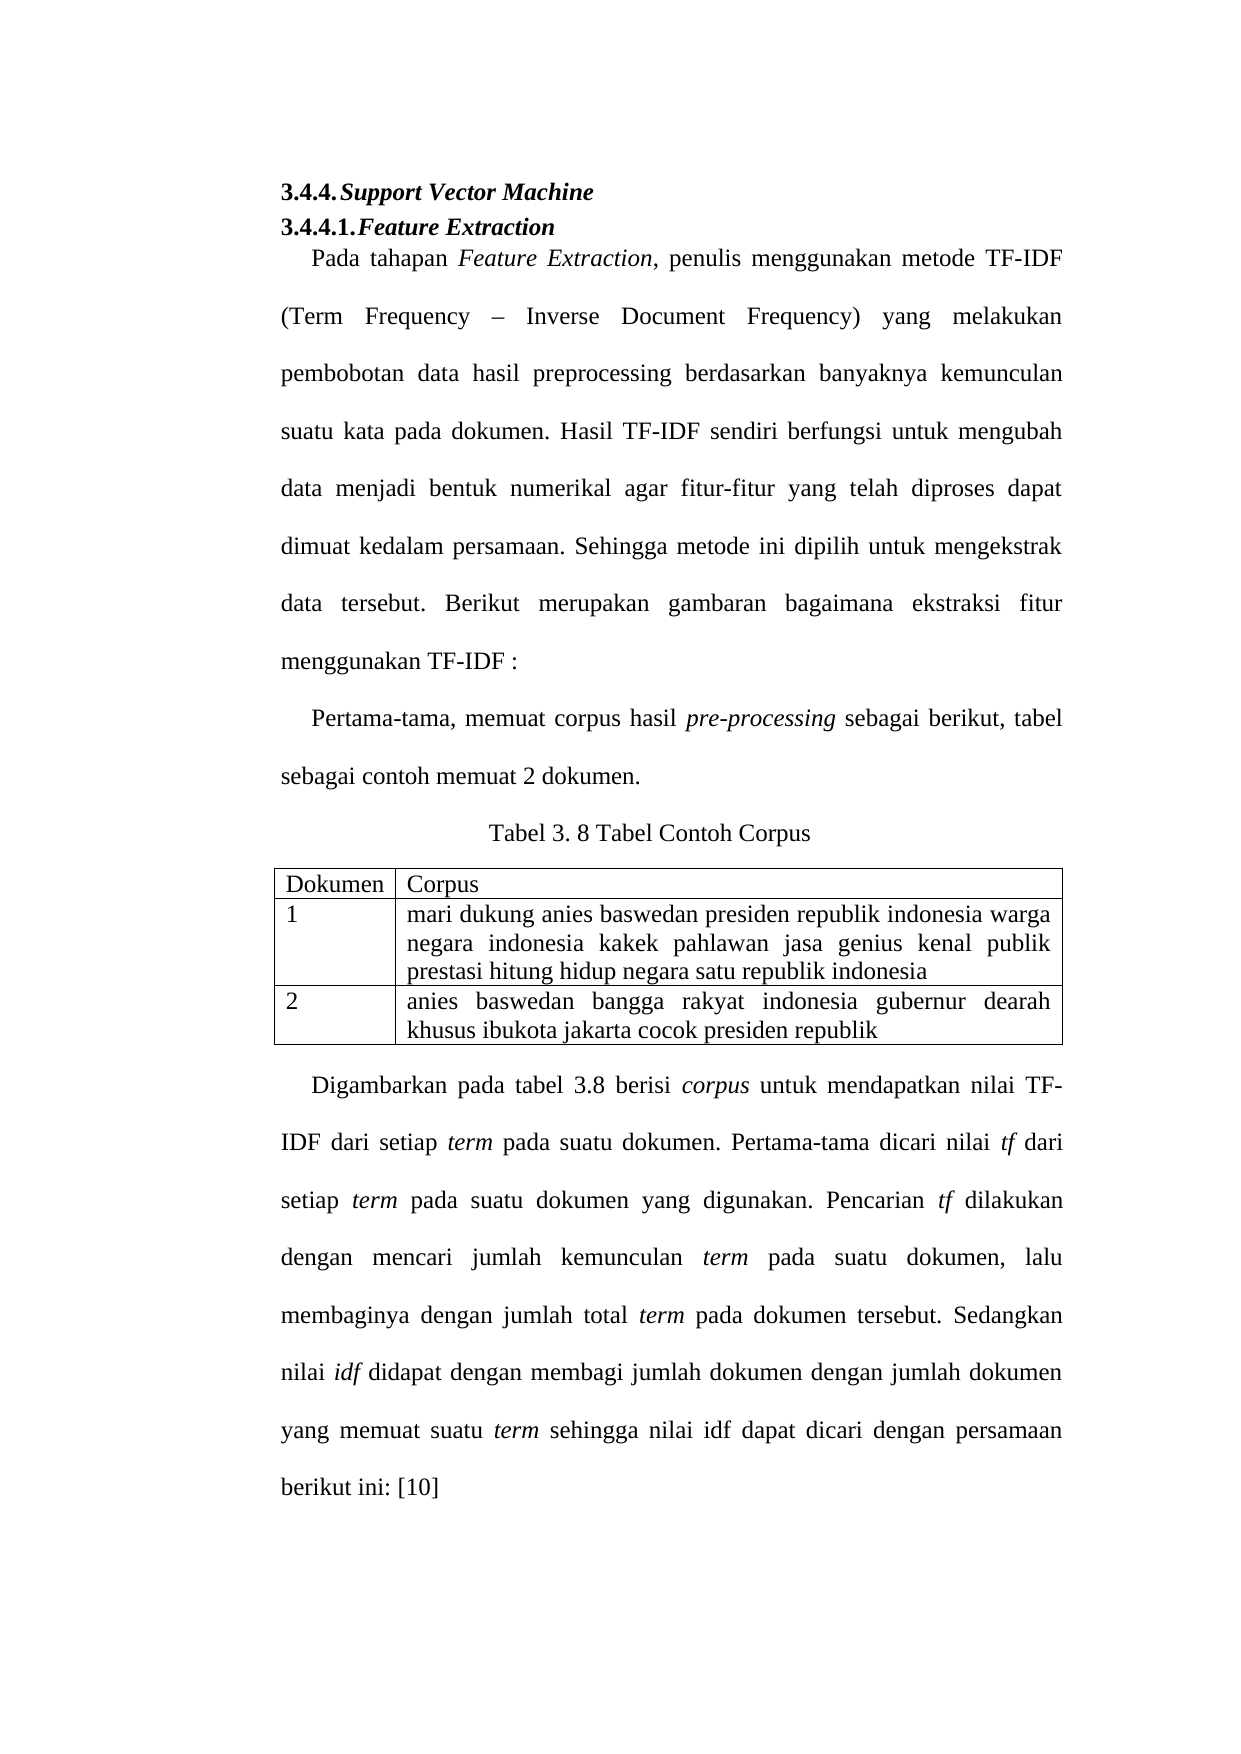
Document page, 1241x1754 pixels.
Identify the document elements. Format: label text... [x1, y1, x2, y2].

text Pada tahapan Feature Extraction, penulis menggunakan metode TF-IDF (Term Frequency – Inverse Document Frequency) yang melakukan pembobotan data hasil preprocessing berdasarkan banyaknya kemunculan suatu kata pada dokumen. Hasil TF-IDF sendiri berfungsi untuk mengubah data menjadi bentuk numerikal agar fitur-fitur yang telah diproses dapat dimuat kedalam persamaan. Sehingga metode ini dipilih untuk mengekstrak data tersebut. Berikut merupakan gambaran bagaimana ekstraksi fitur menggunakan TF-IDF : [281, 243, 1063, 675]
text Digambarkan pada tabel 3.8 berisi corpus untuk mendapatkan nilai TF-IDF dari setiap term pada suatu dokumen. Pertama-tama dicari nilai tf dari setiap term pada suatu dokumen yang digunakan. Pencarian tf dilakukan dengan mencari jumlah kemunculan term pada suatu dokumen, lalu membaginya dengan jumlah total term pada dokumen tersebut. Sedangkan nilai idf didapat dengan membagi jumlah dokumen dengan jumlah dokumen yang memuat suatu term sehingga nilai idf dapat dicari dengan persamaan berikut ini: [281, 1070, 1063, 1501]
text Pertama-tama, memuat corpus hasil pre-processing sebagai berikut, tabel sebagai contoh memuat 2 dokumen. [281, 703, 1063, 790]
subtitle Support Vector Machine [281, 177, 1063, 206]
table_cell 2 [275, 986, 395, 1044]
table_header Dokumen [275, 869, 395, 898]
text Tabel 3. 8 Tabel Contoh Corpus [236, 818, 1063, 847]
table_header Corpus [396, 869, 1062, 898]
table_cell mari dukung anies baswedan presiden republik indonesia warga negara indonesia kakek pahlawan jasa genius kenal publik prestasi hitung hidup negara satu republik indonesia [396, 899, 1062, 985]
table_cell 1 [275, 899, 395, 985]
subtitle Feature Extraction [281, 212, 1063, 241]
table_cell anies baswedan bangga rakyat indonesia gubernur dearah khusus ibukota jakarta cocok presiden republik [396, 986, 1062, 1044]
